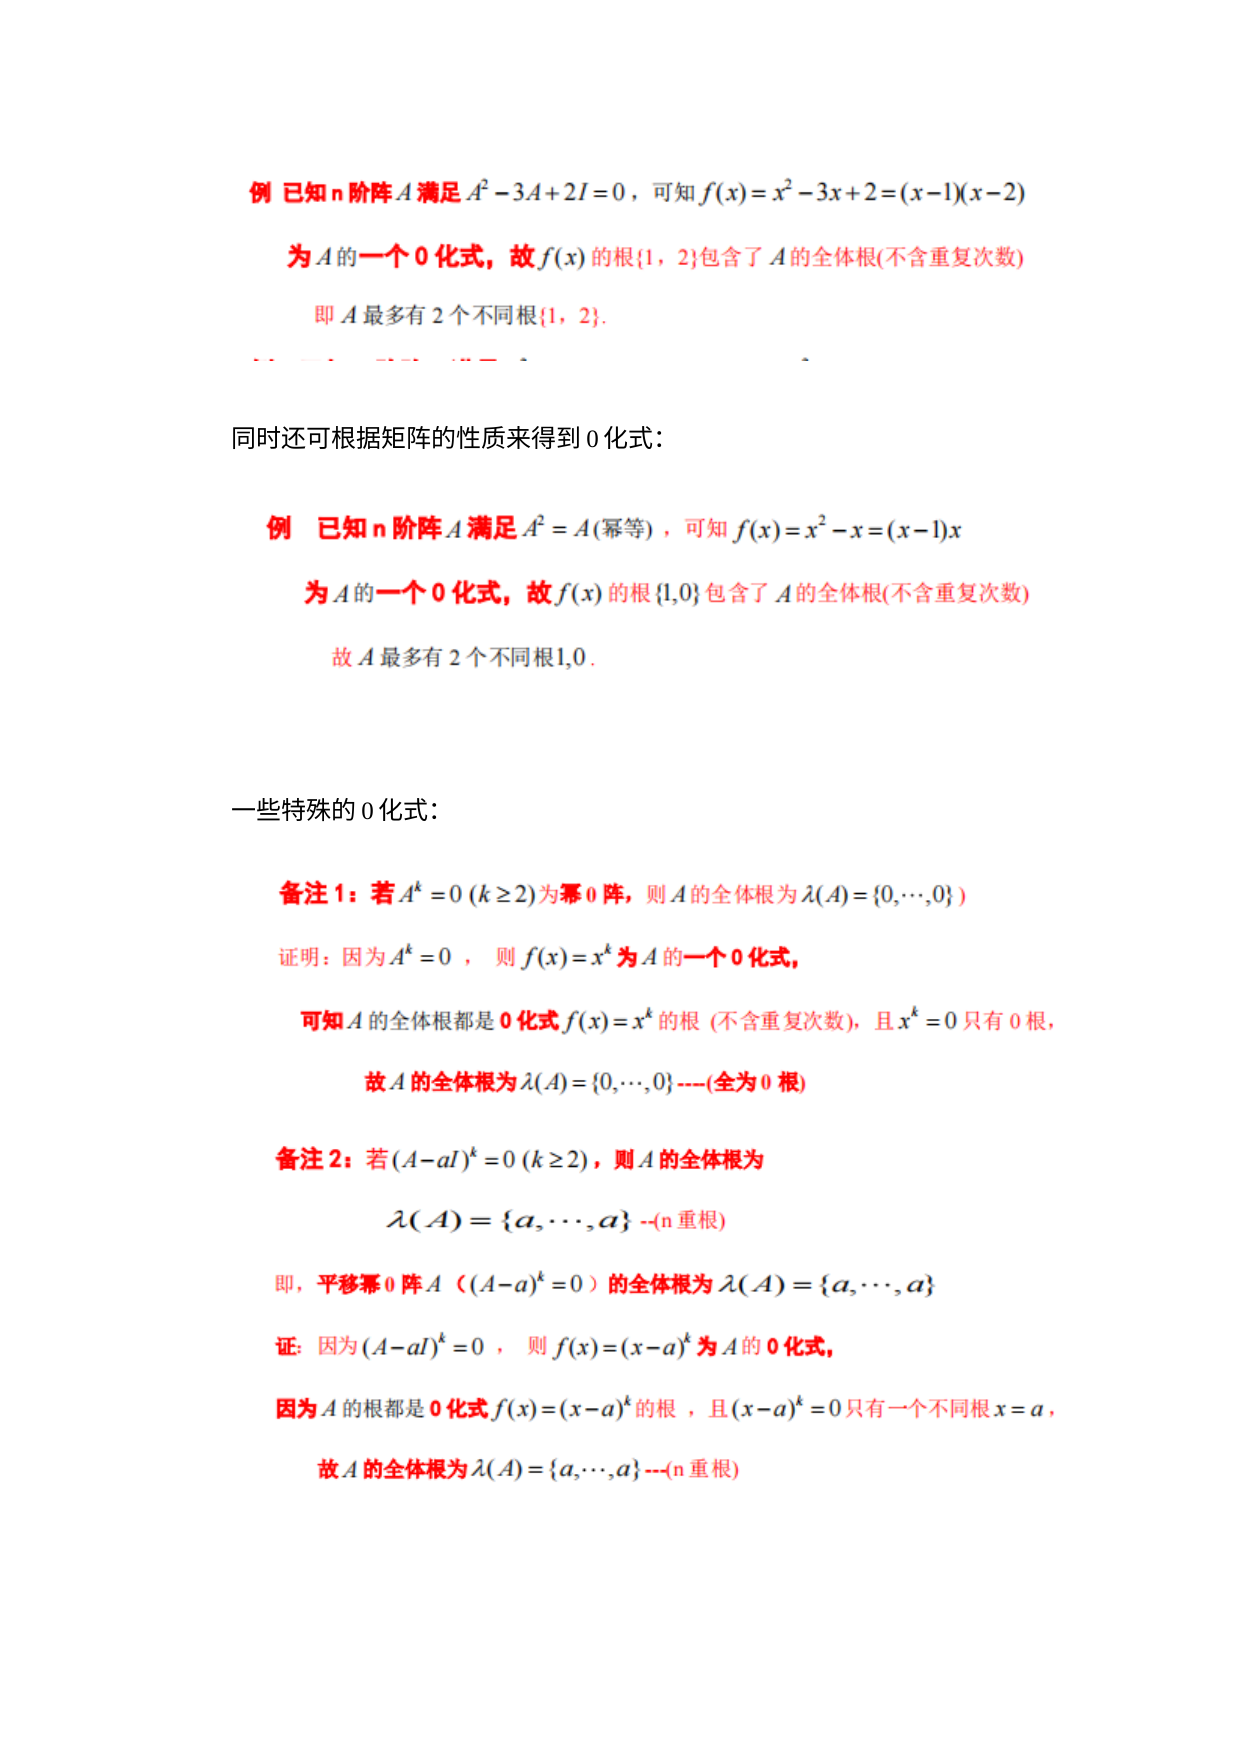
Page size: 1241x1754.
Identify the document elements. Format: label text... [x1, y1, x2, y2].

picture [231, 1133, 1097, 1521]
picture [231, 162, 1089, 361]
text 同时还可根据矩阵的性质来得到0化式： [187, 404, 1053, 469]
text 一些特殊的0化式： [187, 776, 1053, 841]
picture [231, 487, 1083, 692]
picture [231, 858, 1097, 1114]
